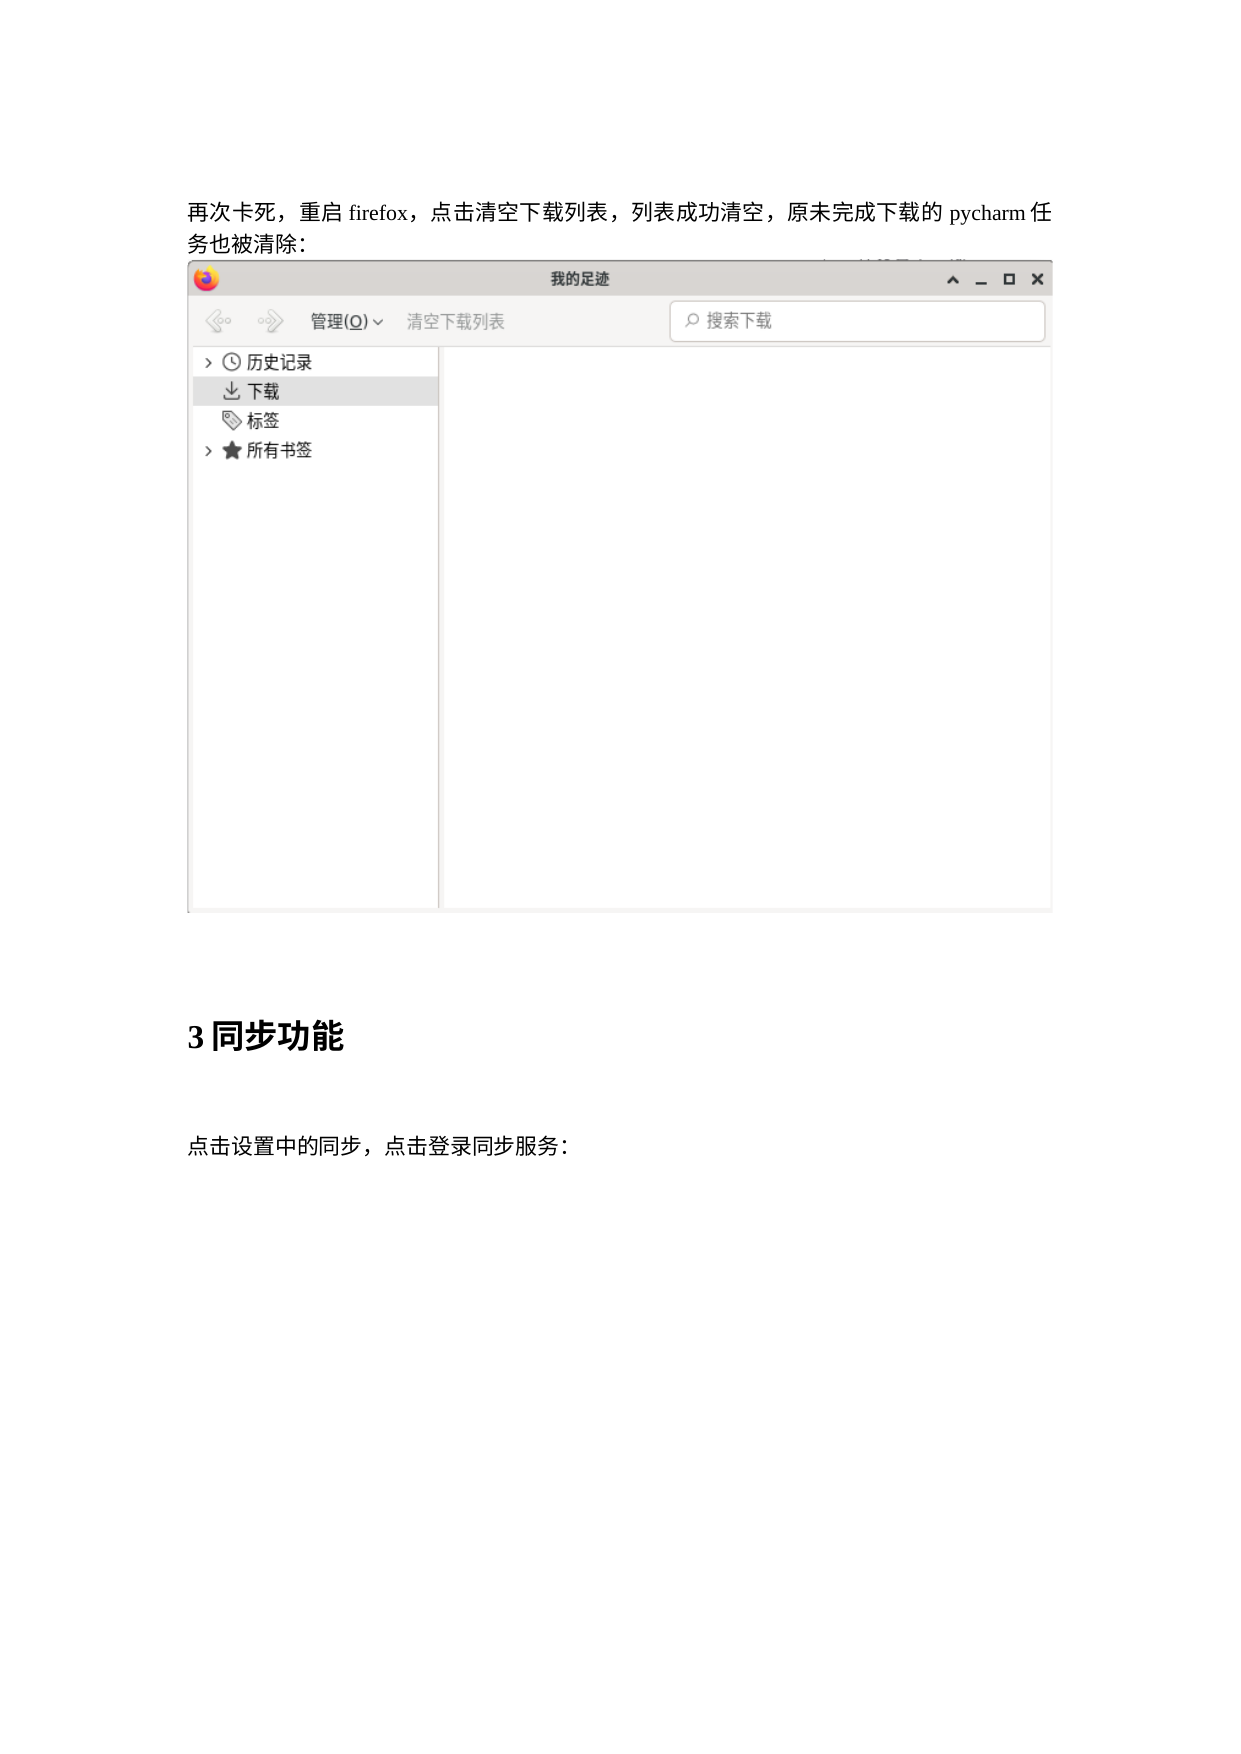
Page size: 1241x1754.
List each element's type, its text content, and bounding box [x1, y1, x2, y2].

subtitle 3同步功能 [187, 1002, 1053, 1067]
picture [187, 259, 1053, 913]
text 再次卡死，重启firefox，点击清空下载列表，列表成功清空，原未完成下载的pycharm任务也被清除： [187, 194, 1053, 259]
text 点击设置中的同步，点击登录同步服务： [187, 1129, 1053, 1161]
